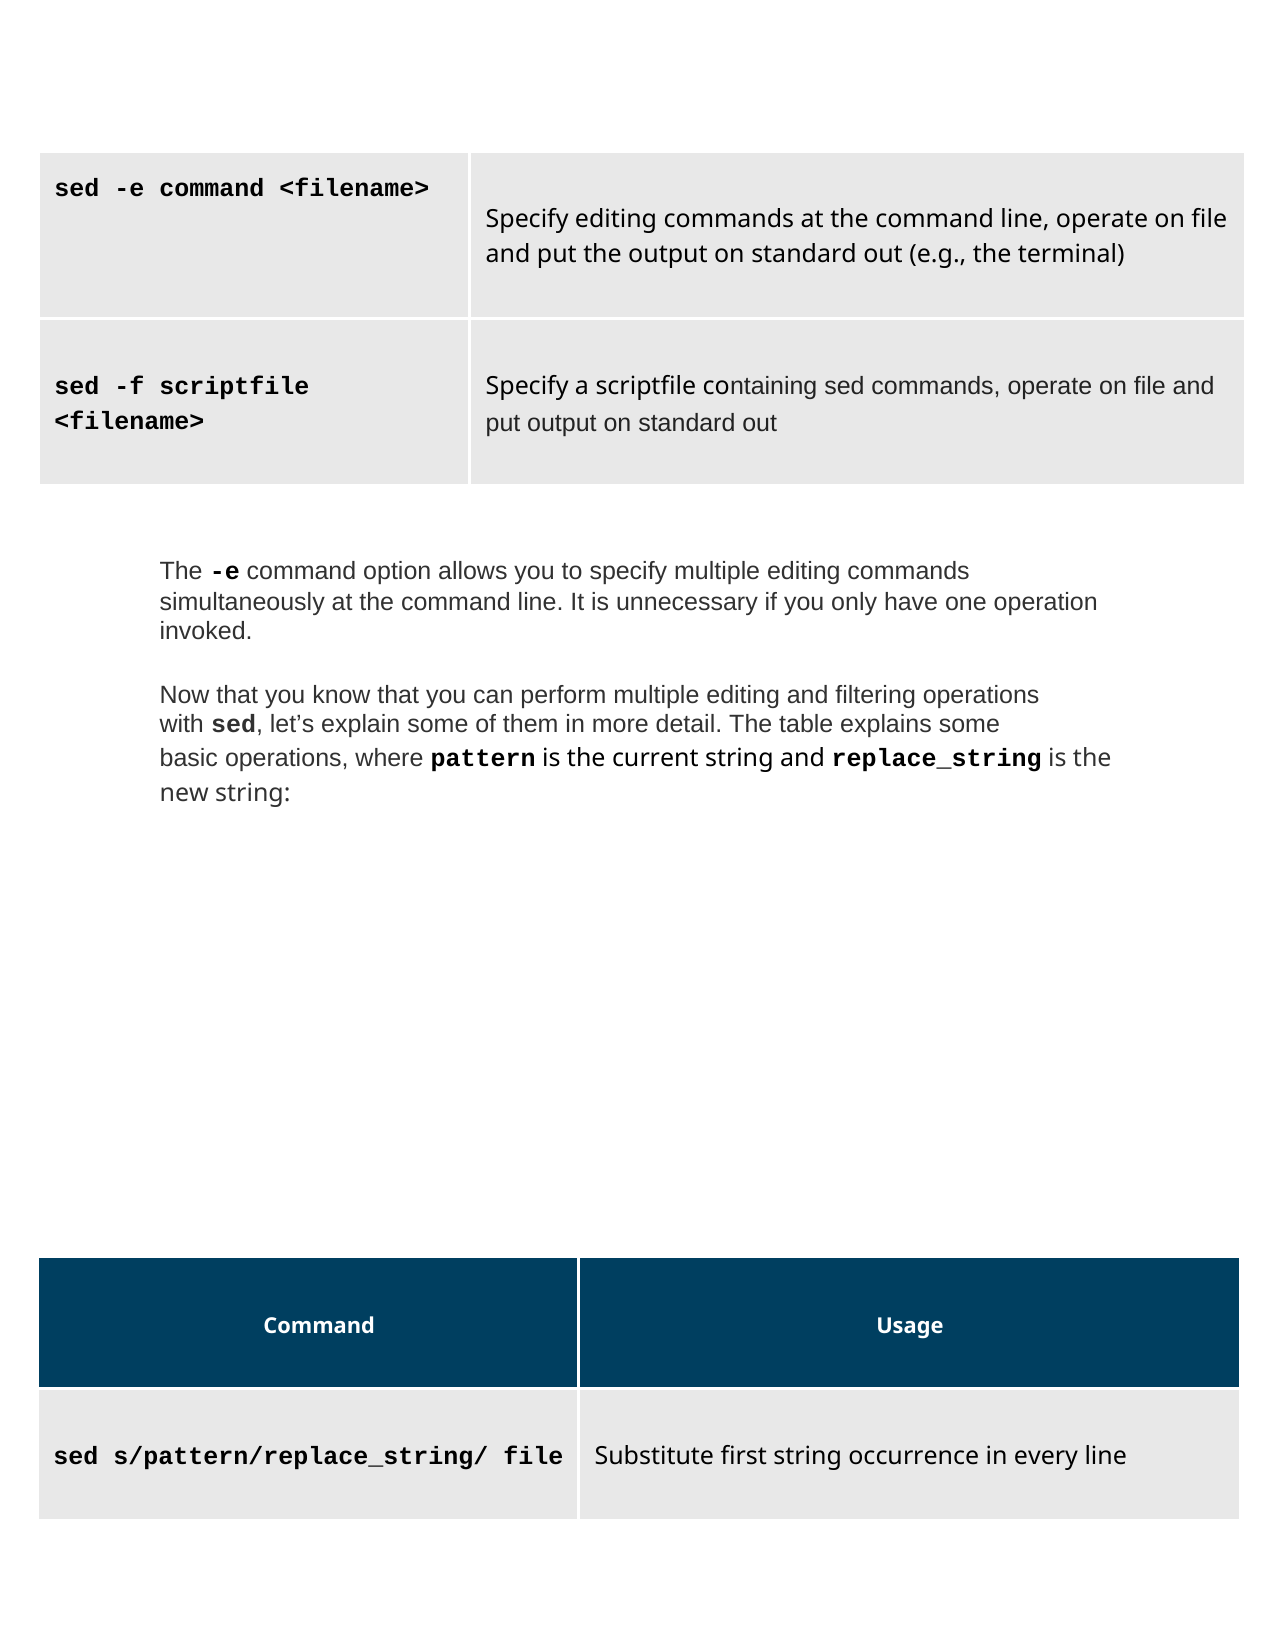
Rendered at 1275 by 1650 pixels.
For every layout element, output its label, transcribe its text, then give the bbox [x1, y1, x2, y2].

text Now that you know that you can perform multiple editing and filtering operations with sed, let’s explain some of them in more detail. The table explains some basic operations, where pattern is the current string and replace_string is the new string: [159, 680, 1125, 808]
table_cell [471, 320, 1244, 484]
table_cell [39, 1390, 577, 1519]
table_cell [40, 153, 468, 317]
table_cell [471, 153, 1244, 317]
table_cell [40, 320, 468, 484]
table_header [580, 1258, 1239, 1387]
text The -e command option allows you to specify multiple editing commands simultaneously at the command line. It is unnecessary if you only have one operation invoked. [159, 556, 1125, 645]
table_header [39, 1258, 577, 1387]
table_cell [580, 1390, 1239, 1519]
